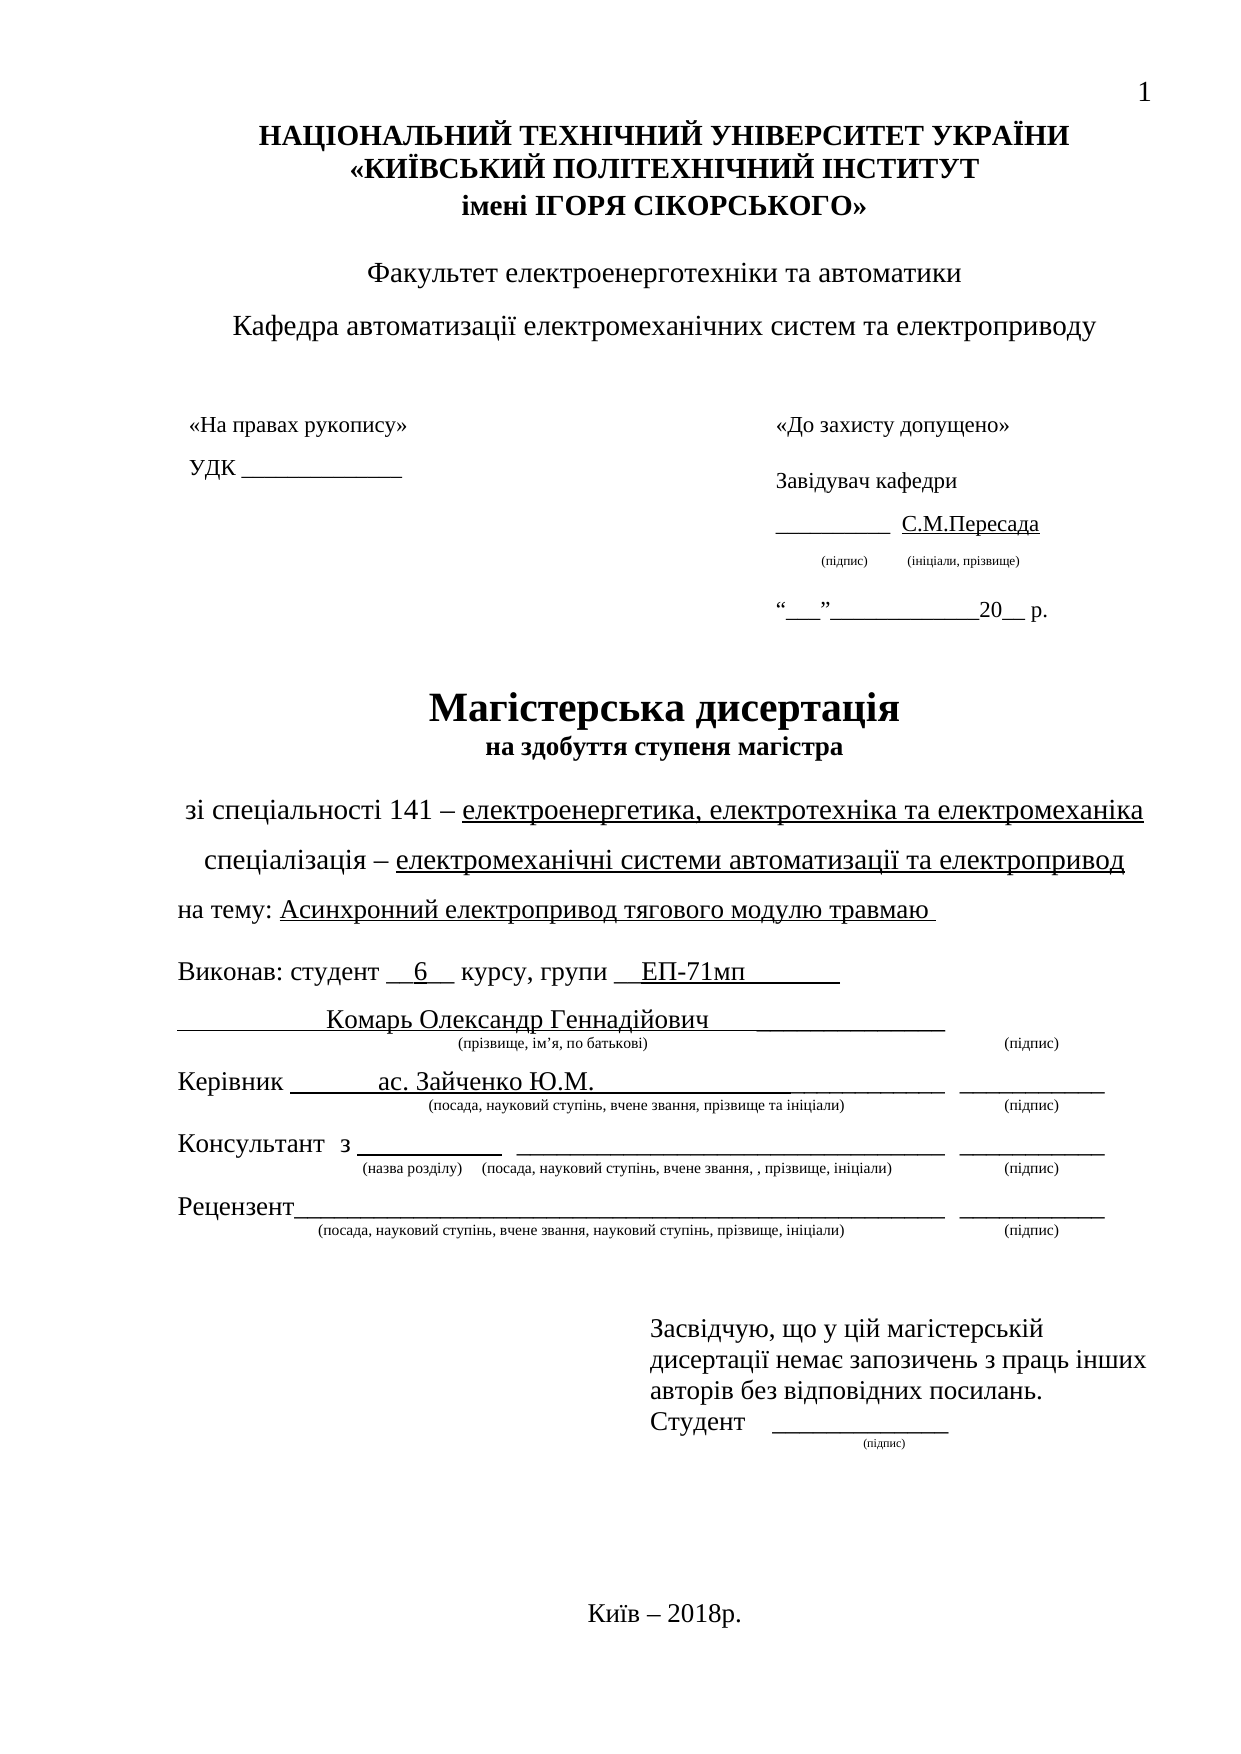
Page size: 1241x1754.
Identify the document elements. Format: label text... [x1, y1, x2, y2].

text Студент _____________ [650, 1405, 1152, 1436]
text (прізвище, ім’я, по батькові) (підпис) [177, 1034, 1152, 1065]
text спеціалізація – електромеханічні системи автоматизації та електропривод [177, 842, 1152, 876]
text (посада, науковий ступінь, вчене звання, науковий ступінь, прізвище, ініціали) (підпис) [177, 1221, 1152, 1252]
text Київ – 2018р. [177, 1597, 1152, 1628]
text НАЦІОНАЛЬНИЙ ТЕХНІЧНИЙ УНІВЕРСИТЕТ УКРАЇНИ [177, 118, 1152, 152]
text Виконав: студент __6__ курсу, групи __ЕП-71мп_______ [177, 955, 1152, 986]
text Рецензент [177, 1190, 1152, 1221]
text «КИЇВСЬКИЙ ПОЛІТЕХНІЧНИЙ ІНСТИТУТ імені ІГОРЯ СІКОРСЬКОГО» [177, 152, 1152, 221]
text Магістерська дисертація [177, 682, 1152, 730]
text на здобуття ступеня магістра [177, 730, 1152, 761]
text Консультант з [177, 1127, 1152, 1158]
table_header «До захисту допущено» Завідувач кафедри __________ С.М.Пересада (підпис) (ініціали, прізвище) “___”_____________20__ р. [764, 411, 1127, 639]
text (назва розділу) (посада, науковий ступінь, вчене звання, , прізвище, ініціали) (підпис) [177, 1158, 1152, 1190]
text Засвідчую, що у цій магістерській дисертації немає запозичень з праць інших авторів без відповідних посилань. [650, 1312, 1152, 1405]
text Комарь Олександр Геннадійович [177, 1003, 1152, 1034]
text зі спеціальності 141 – електроенергетика, електротехніка та електромеханіка [177, 792, 1152, 826]
text на тему: Асинхронний електропривод тягового модулю травмаю [177, 893, 1152, 924]
table_header «На правах рукопису» УДК ______________ [177, 411, 764, 639]
text (підпис) [650, 1436, 1152, 1461]
text Факультет електроенерготехніки та автоматики [177, 255, 1152, 288]
text Керівник ас. Зайченко Ю.М. [177, 1065, 1152, 1096]
text Кафедра автоматизації електромеханічних систем та електроприводу [177, 308, 1152, 341]
text (посада, науковий ступінь, вчене звання, прізвище та ініціали) (підпис) [177, 1096, 1152, 1127]
